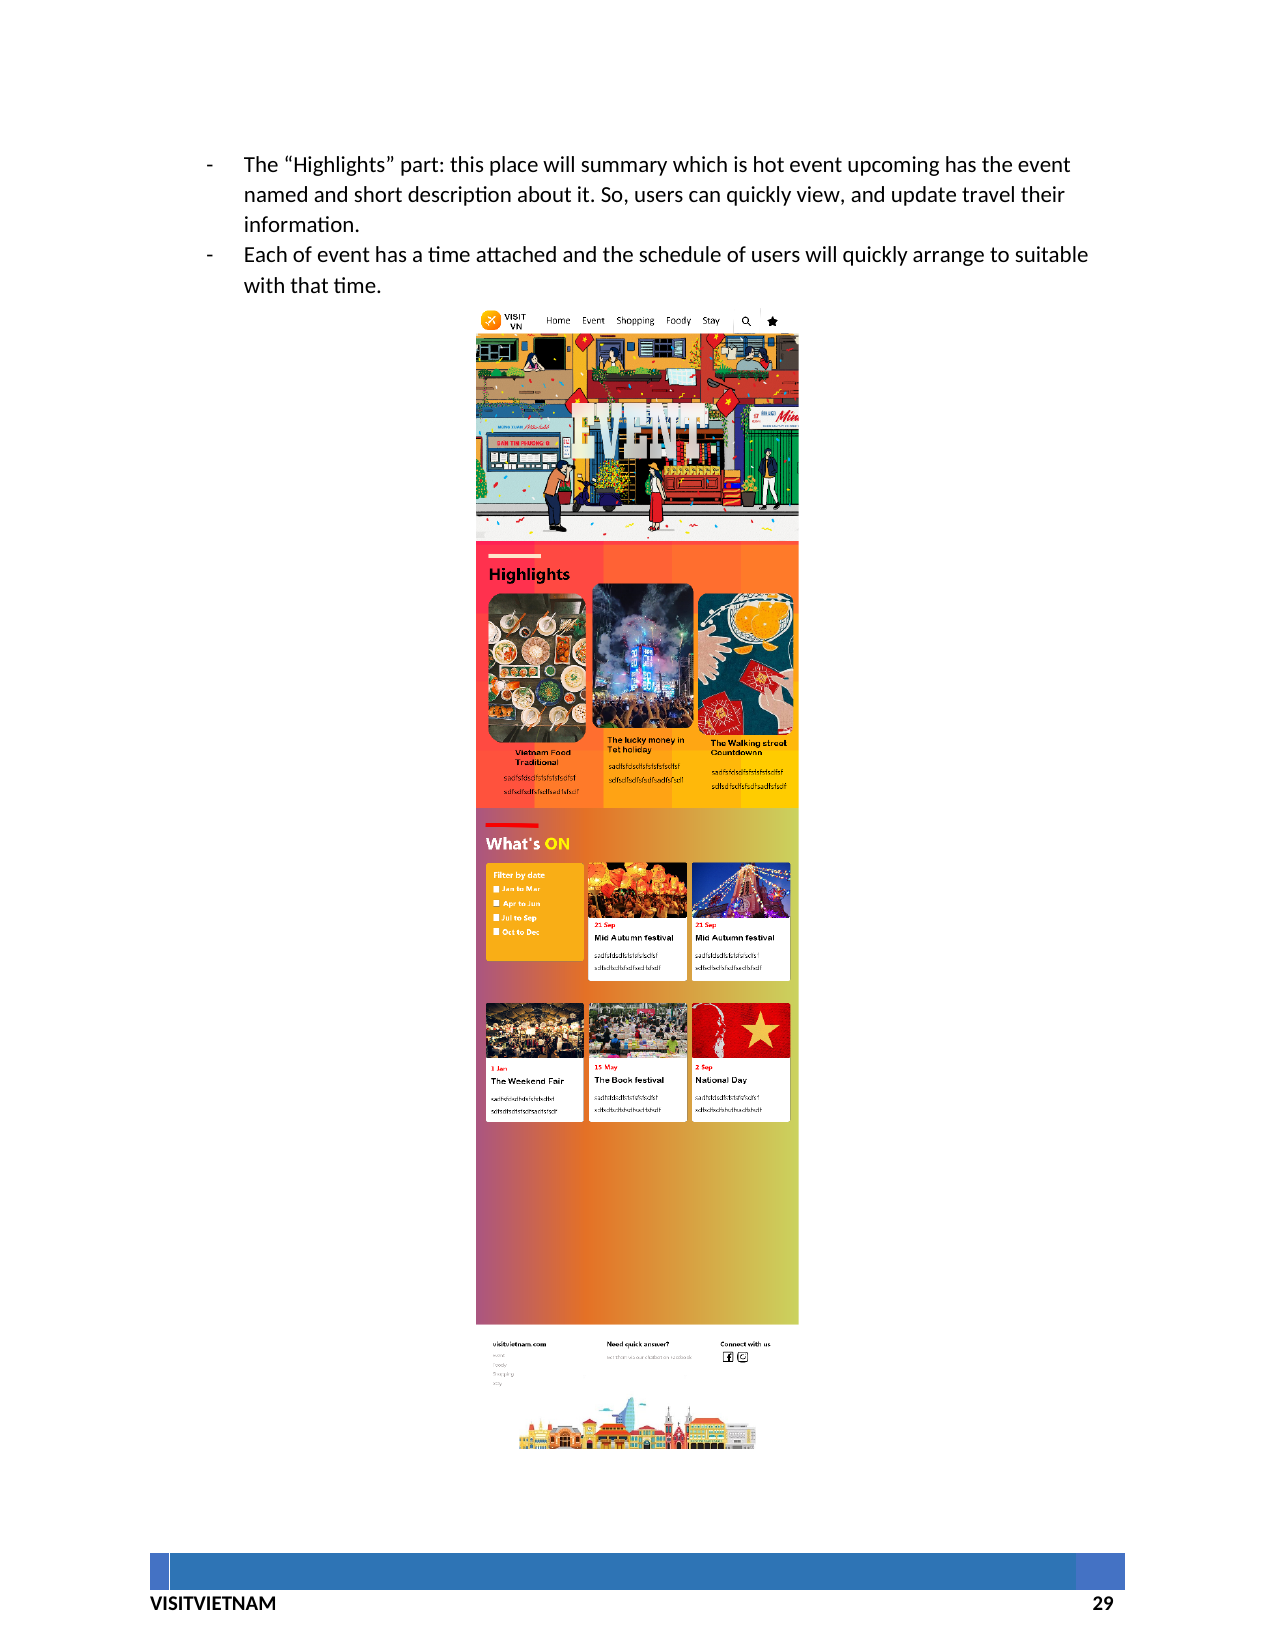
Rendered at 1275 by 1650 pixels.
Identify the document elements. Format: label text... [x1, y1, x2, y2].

list The “Highlights” part: this place will summary which is hot event upcoming has the event named and short description about it. So, users can quickly view, and update travel their information. [206, 150, 1125, 238]
list Each of event has a time attached and the schedule of users will quickly arrange to suitable with that time. [206, 241, 1125, 299]
picture [476, 308, 799, 1449]
